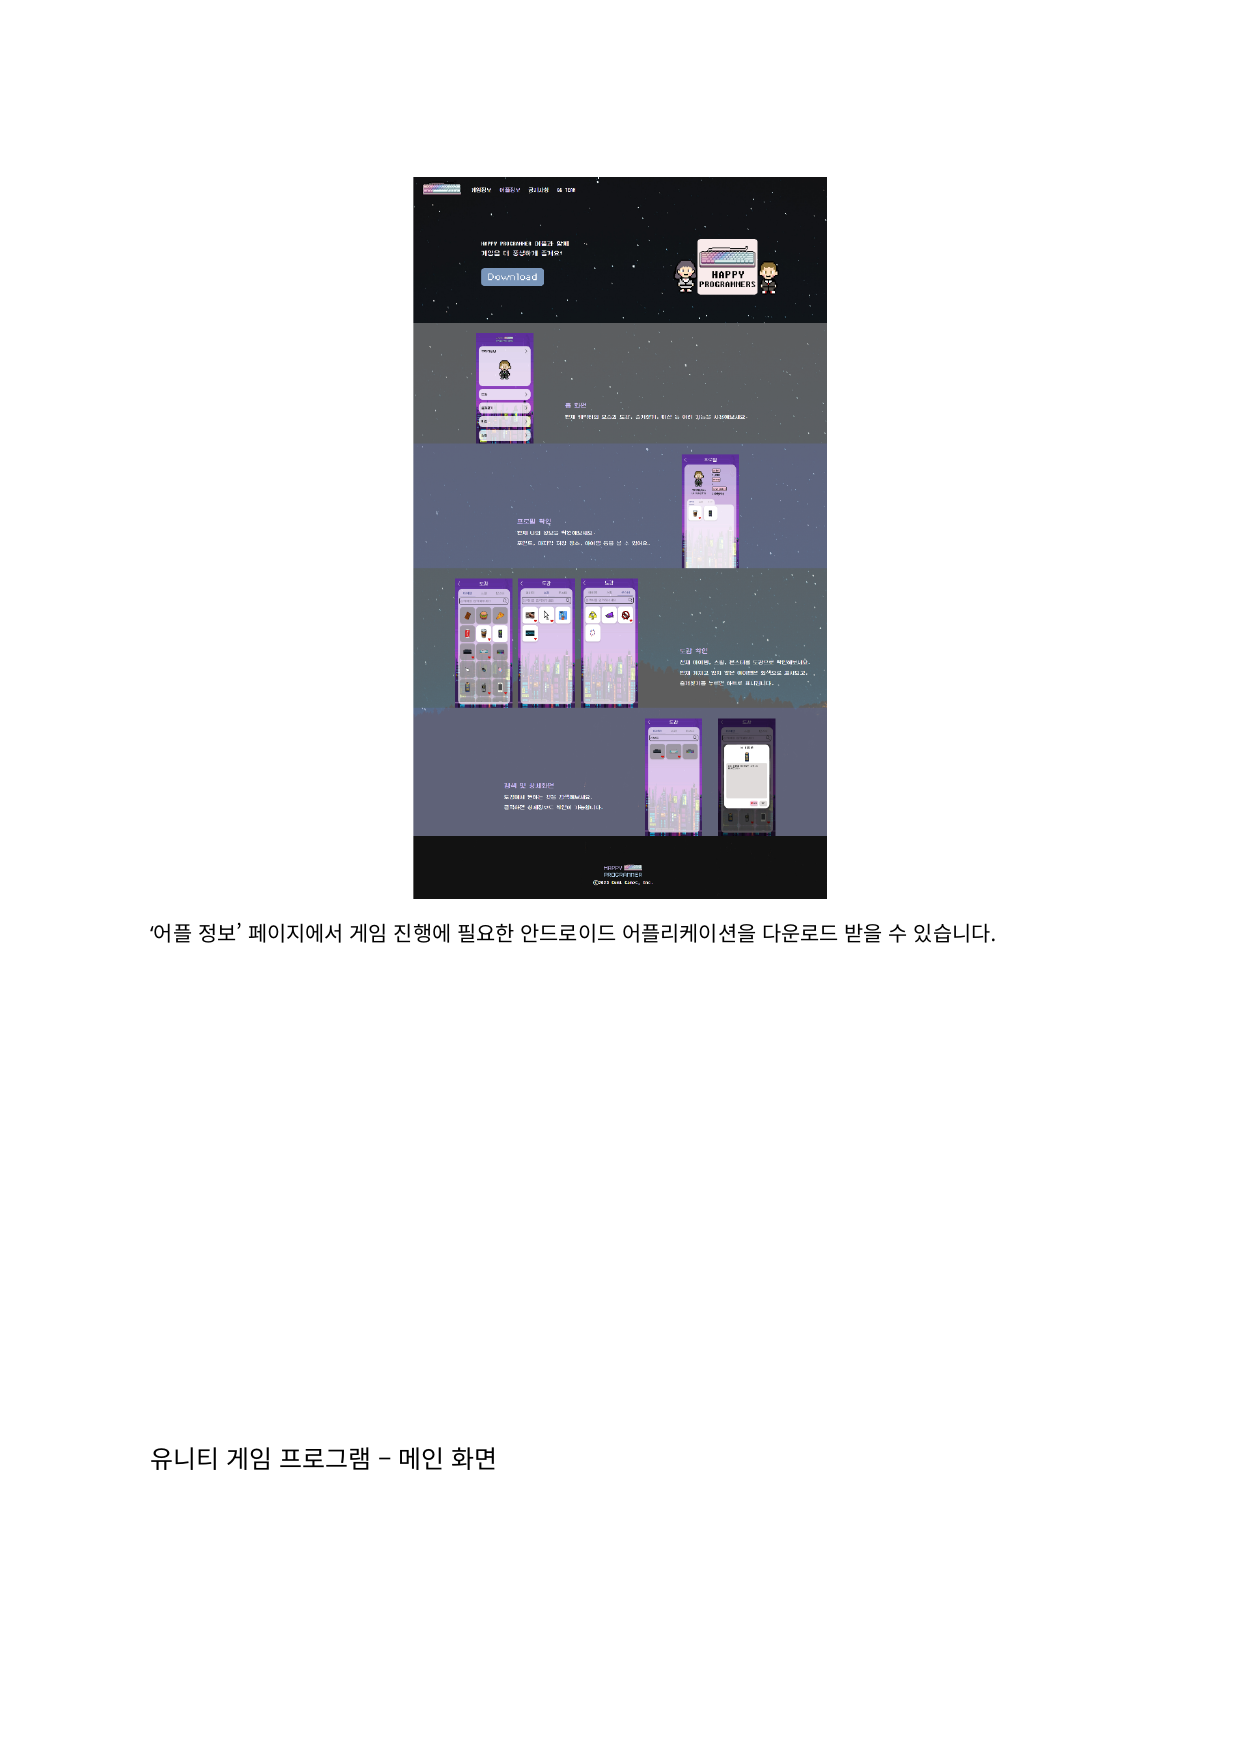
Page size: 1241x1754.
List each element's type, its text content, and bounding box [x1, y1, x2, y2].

text ‘어플 정보’ 페이지에서 게임 진행에 필요한 안드로이드 어플리케이션을 다운로드 받을 수 있습니다. [150, 917, 1090, 948]
text 유니티 게임 프로그램 – 메인 화면 [150, 1439, 1090, 1476]
picture [413, 177, 827, 899]
